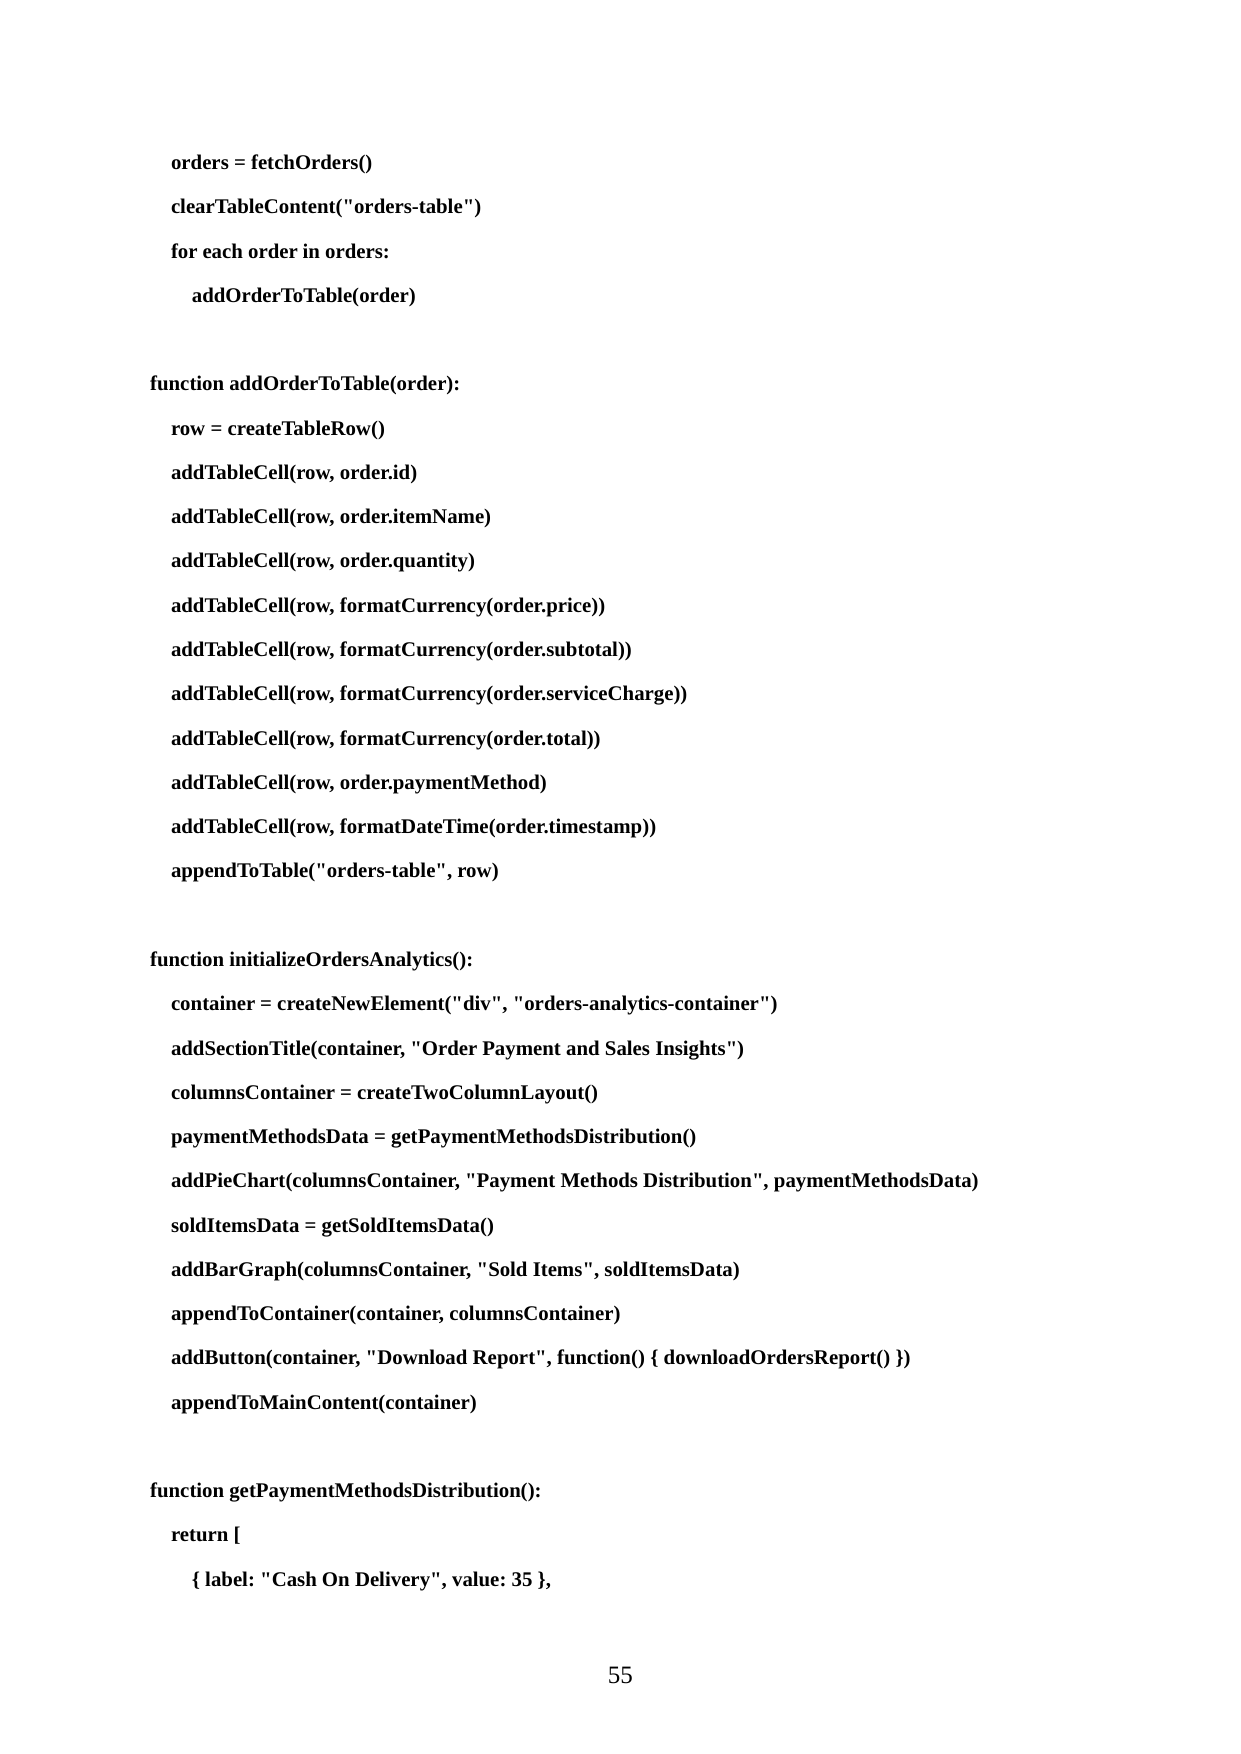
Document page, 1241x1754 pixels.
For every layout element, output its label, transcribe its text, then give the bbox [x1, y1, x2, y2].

text addTableCell(row, formatCurrency(order.serviceCharge)) [150, 681, 1090, 705]
text paymentMethodsData = getPaymentMethodsDistribution() [150, 1124, 1090, 1148]
text addSectionTitle(container, "Order Payment and Sales Insights") [150, 1035, 1090, 1059]
text addTableCell(row, formatCurrency(order.total)) [150, 726, 1090, 749]
text addButton(container, "Download Report", function() { downloadOrdersReport() }) [150, 1345, 1090, 1369]
text soldItemsData = getSoldItemsData() [150, 1212, 1090, 1237]
text addTableCell(row, order.quantity) [150, 548, 1090, 572]
text addOrderToTable(order) [150, 283, 1090, 307]
text function getPaymentMethodsDistribution(): [150, 1478, 1090, 1502]
text function initializeOrdersAnalytics(): [150, 947, 1090, 971]
text orders = fetchOrders() [150, 150, 1090, 174]
text addTableCell(row, order.paymentMethod) [150, 770, 1090, 794]
text for each order in orders: [150, 238, 1090, 263]
text clearTableContent("orders-table") [150, 194, 1090, 218]
text addTableCell(row, formatDateTime(order.timestamp)) [150, 814, 1090, 838]
text addTableCell(row, order.id) [150, 460, 1090, 484]
text appendToTable("orders-table", row) [150, 858, 1090, 882]
text addTableCell(row, formatCurrency(order.subtotal)) [150, 637, 1090, 661]
text appendToContainer(container, columnsContainer) [150, 1301, 1090, 1325]
text columnsContainer = createTwoColumnLayout() [150, 1080, 1090, 1104]
text return [ [150, 1522, 1090, 1546]
text function addOrderToTable(order): [150, 371, 1090, 395]
text { label: "Cash On Delivery", value: 35 }, [150, 1567, 1090, 1591]
text addTableCell(row, order.itemName) [150, 504, 1090, 528]
text addBarGraph(columnsContainer, "Sold Items", soldItemsData) [150, 1257, 1090, 1281]
text row = createTableRow() [150, 416, 1090, 440]
text addTableCell(row, formatCurrency(order.price)) [150, 593, 1090, 617]
text addPieChart(columnsContainer, "Payment Methods Distribution", paymentMethodsData) [150, 1168, 1090, 1192]
text appendToMainContent(container) [150, 1389, 1090, 1414]
text container = createNewElement("div", "orders-analytics-container") [150, 991, 1090, 1015]
